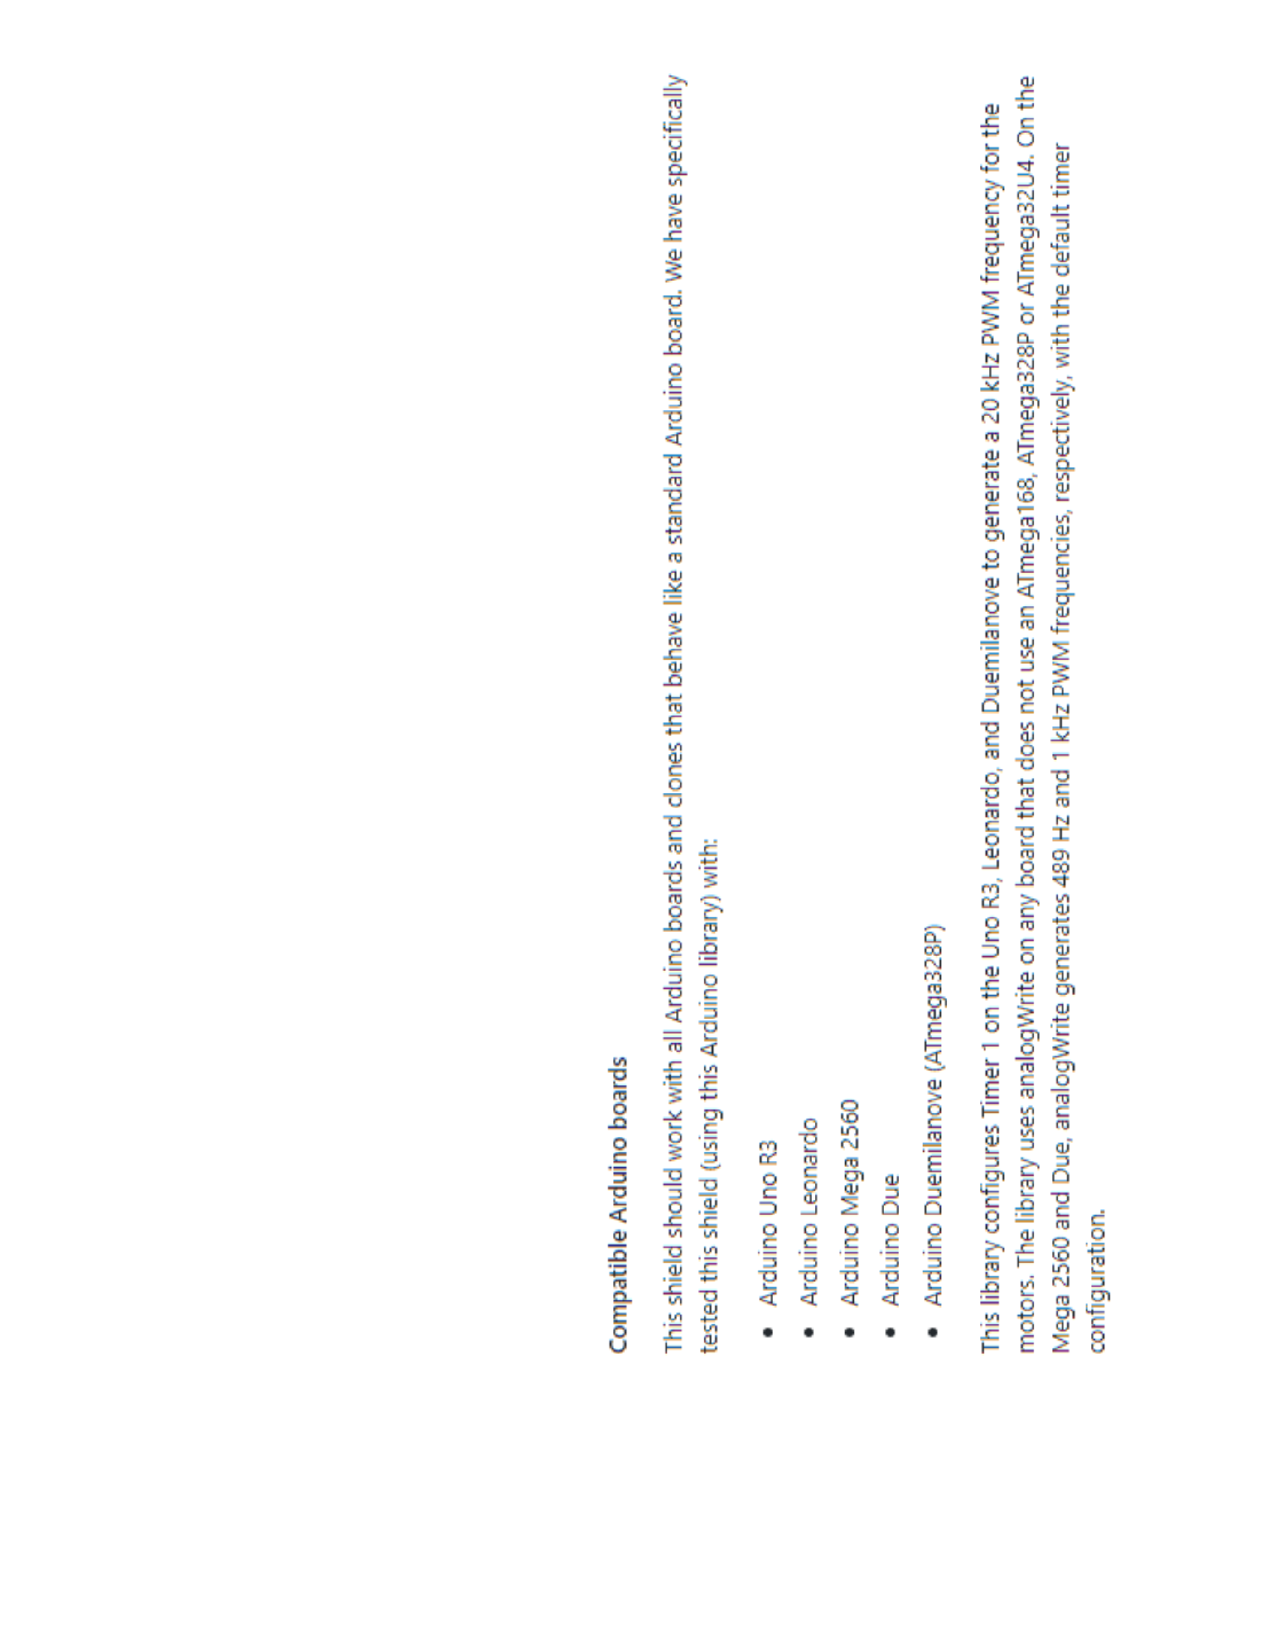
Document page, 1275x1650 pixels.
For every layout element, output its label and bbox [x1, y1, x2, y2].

picture [596, 58, 1120, 1358]
